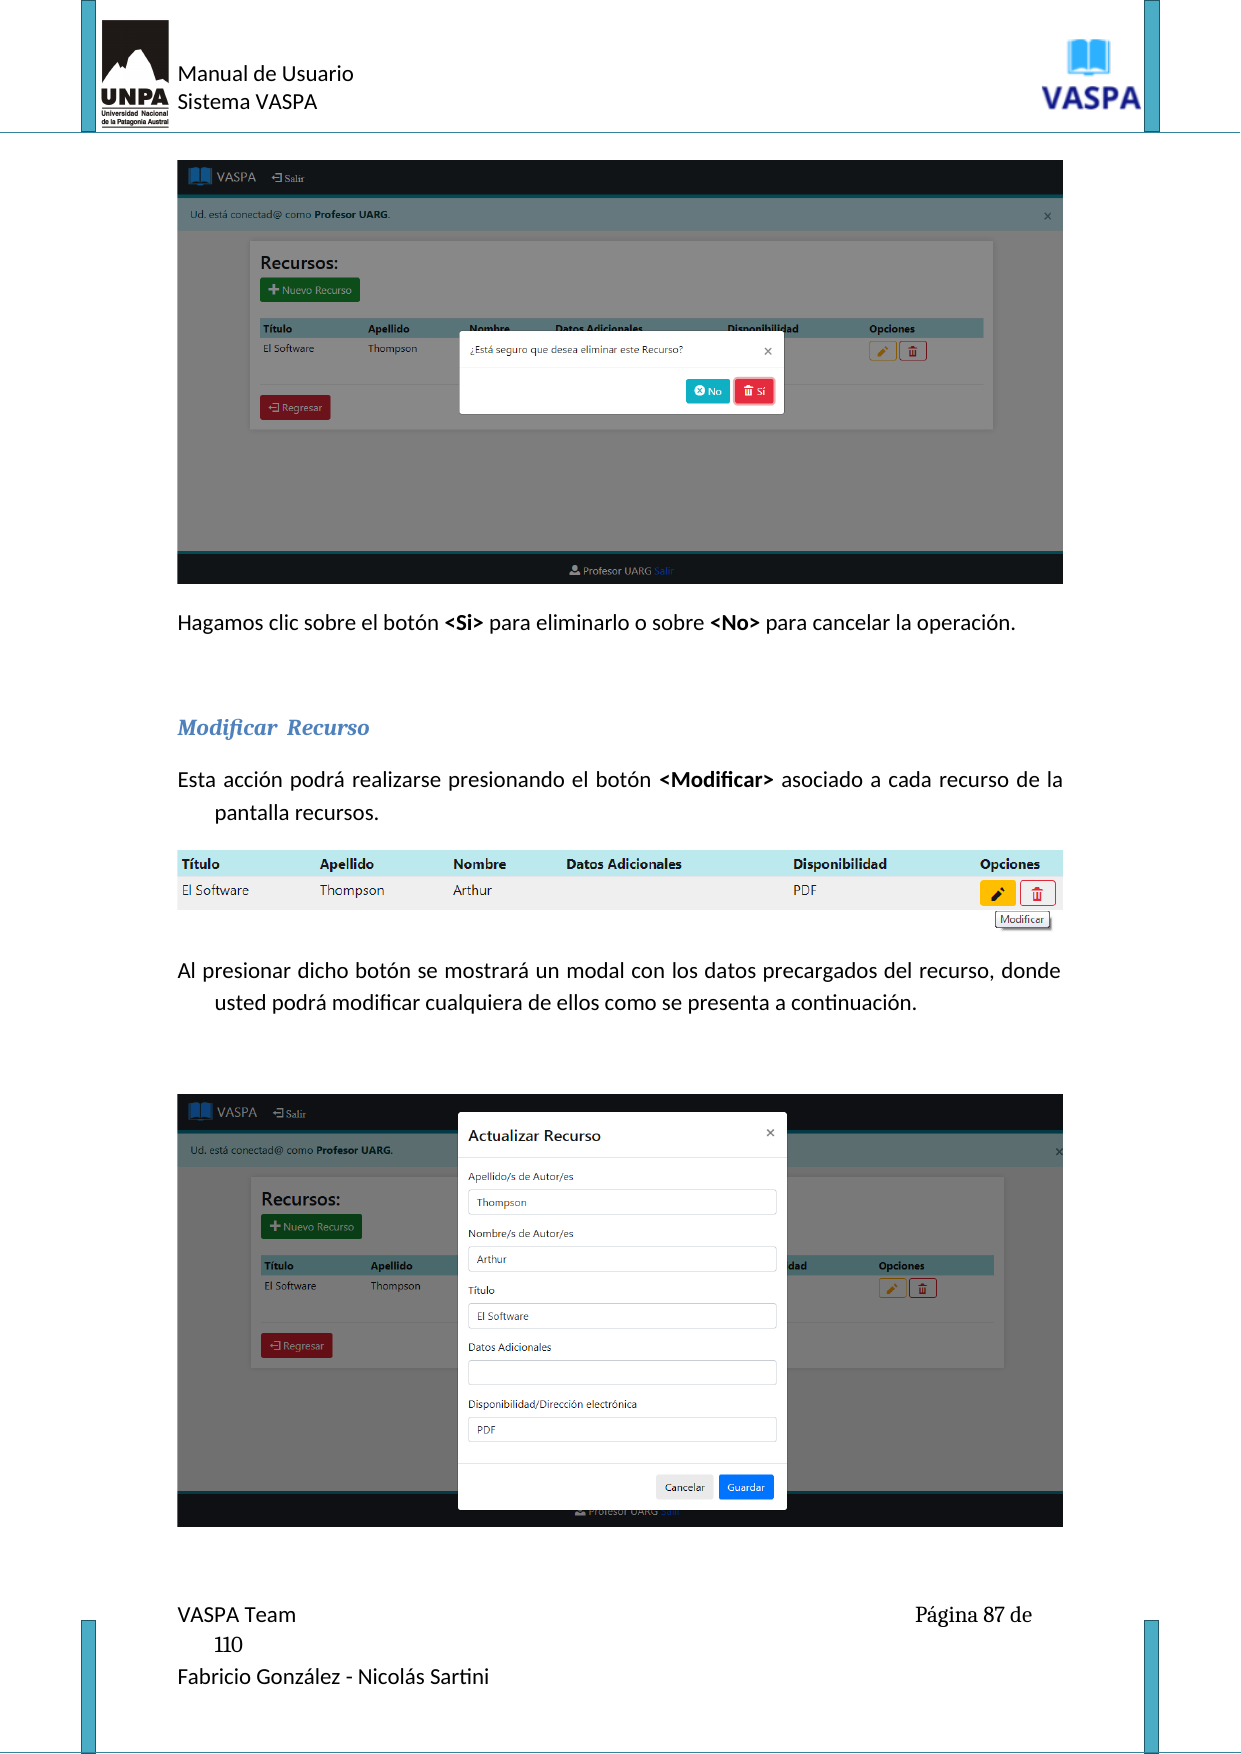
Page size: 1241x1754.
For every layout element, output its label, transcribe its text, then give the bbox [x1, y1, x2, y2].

text Hagamos clic sobre el botón <Si> para eliminarlo o sobre <No> para cancelar la operación. [177, 608, 1063, 636]
picture [1036, 19, 1146, 129]
text Esta acción podrá realizarse presionando el botón <Modificar> asociado a cada recurso de la pantalla recursos. [177, 765, 1063, 826]
text Modificar Recurso [177, 714, 1063, 741]
picture [177, 850, 1063, 932]
picture [177, 1094, 1063, 1527]
picture [177, 160, 1063, 584]
text Al presionar dicho botón se mostrará un modal con los datos precargados del recurso, donde usted podrá modificar cualquiera de ellos como se presenta a continuación. [177, 956, 1063, 1016]
picture [100, 18, 170, 129]
